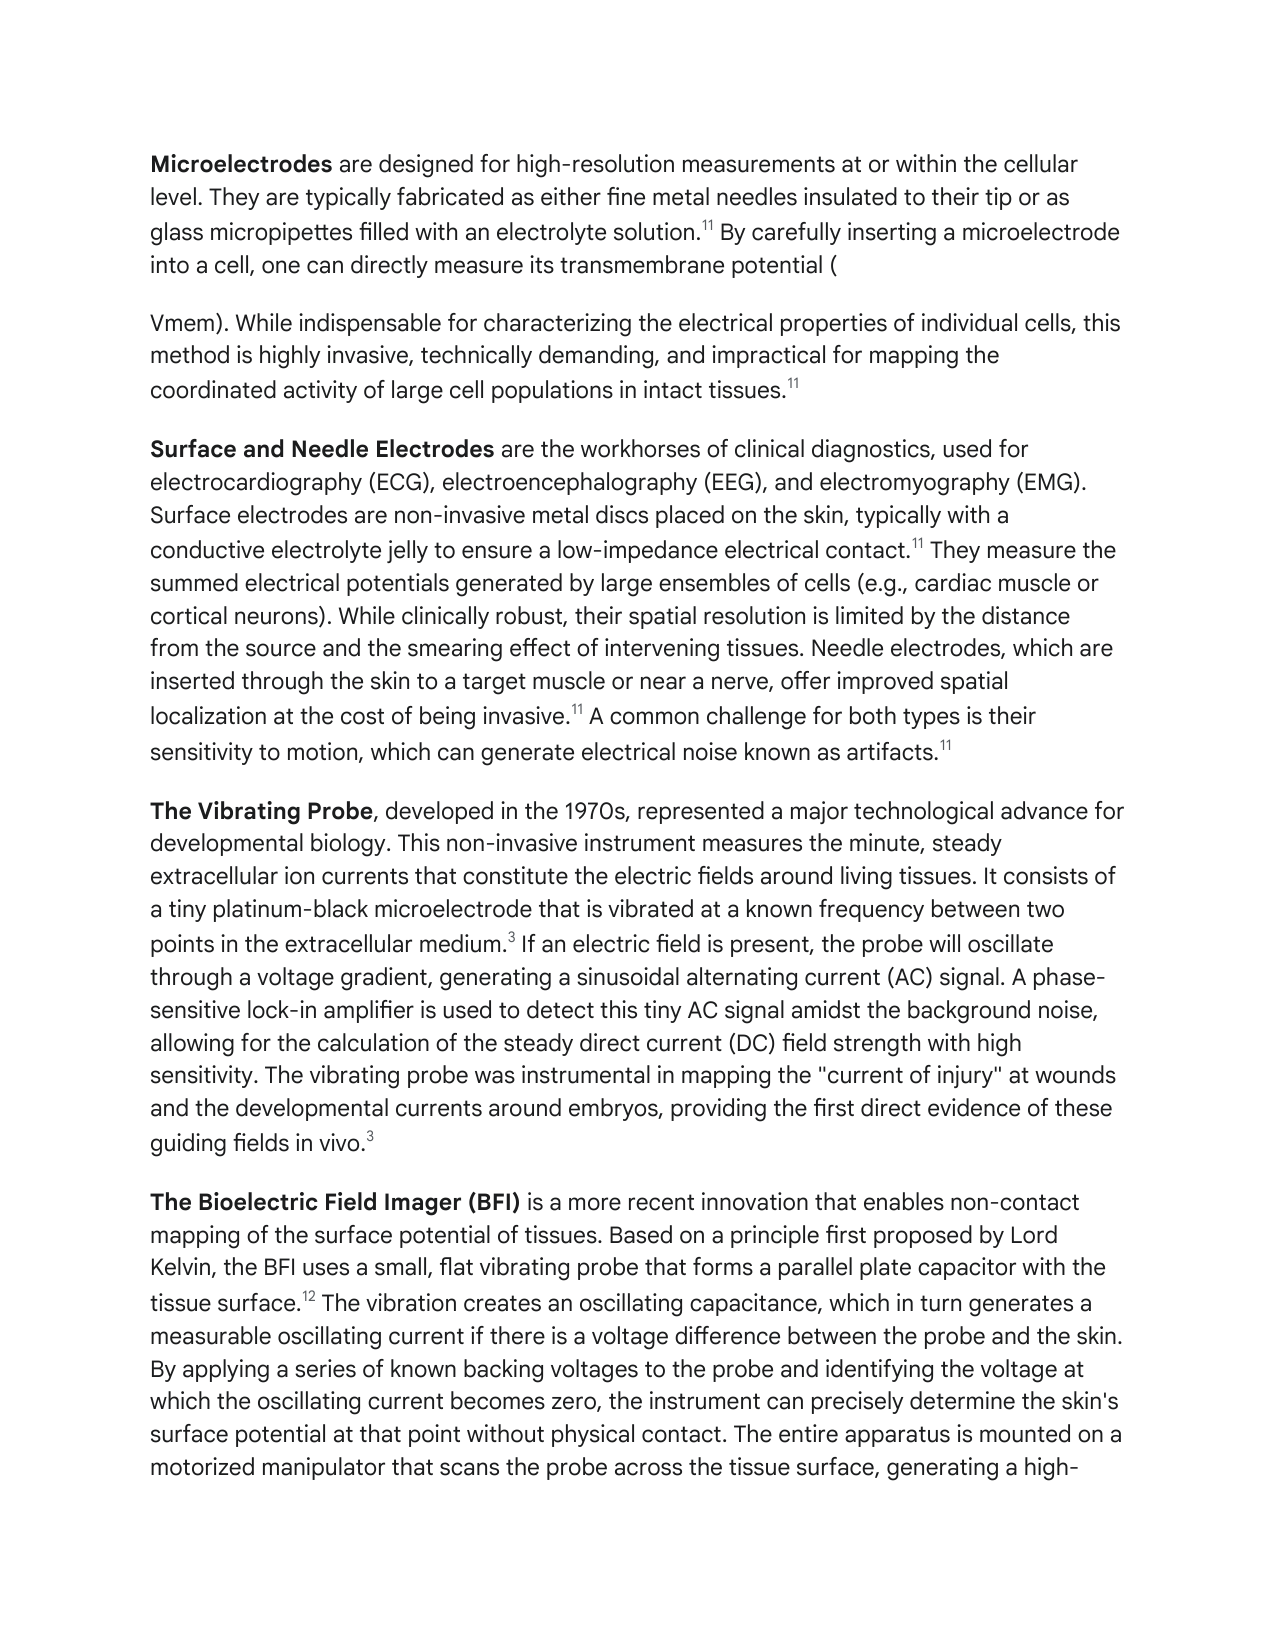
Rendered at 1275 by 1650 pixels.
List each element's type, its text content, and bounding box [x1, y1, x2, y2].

text Surface and Needle Electrodes are the workhorses of clinical diagnostics, used for electrocardiography (ECG), electroencephalography (EEG), and electromyography (EMG). Surface electrodes are non-invasive metal discs placed on the skin, typically with a conductive electrolyte jelly to ensure a low-impedance electrical contact.11 They measure the summed electrical potentials generated by large ensembles of cells (e.g., cardiac muscle or cortical neurons). While clinically robust, their spatial resolution is limited by the distance from the source and the smearing effect of intervening tissues. Needle electrodes, which are inserted through the skin to a target muscle or near a nerve, offer improved spatial localization at the cost of being invasive.11 A common challenge for both types is their sensitivity to motion, which can generate electrical noise known as artifacts.11 [150, 435, 1125, 768]
text Microelectrodes are designed for high-resolution measurements at or within the cellular level. They are typically fabricated as either fine metal needles insulated to their tip or as glass micropipettes filled with an electrolyte solution.11 By carefully inserting a microelectrode into a cell, one can directly measure its transmembrane potential ( [150, 150, 1125, 280]
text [150, 1188, 1125, 1482]
text Vmem​). While indispensable for characterizing the electrical properties of individual cells, this method is highly invasive, technically demanding, and impractical for mapping the coordinated activity of large cell populations in intact tissues.11 [150, 309, 1125, 406]
text The Vibrating Probe, developed in the 1970s, represented a major technological advance for developmental biology. This non-invasive instrument measures the minute, steady extracellular ion currents that constitute the electric fields around living tissues. It consists of a tiny platinum-black microelectrode that is vibrated at a known frequency between two points in the extracellular medium.3 If an electric field is present, the probe will oscillate through a voltage gradient, generating a sinusoidal alternating current (AC) signal. A phase-sensitive lock-in amplifier is used to detect this tiny AC signal amidst the background noise, allowing for the calculation of the steady direct current (DC) field strength with high sensitivity. The vibrating probe was instrumental in mapping the "current of injury" at wounds and the developmental currents around embryos, providing the first direct evidence of these guiding fields in vivo.3 [150, 797, 1125, 1159]
